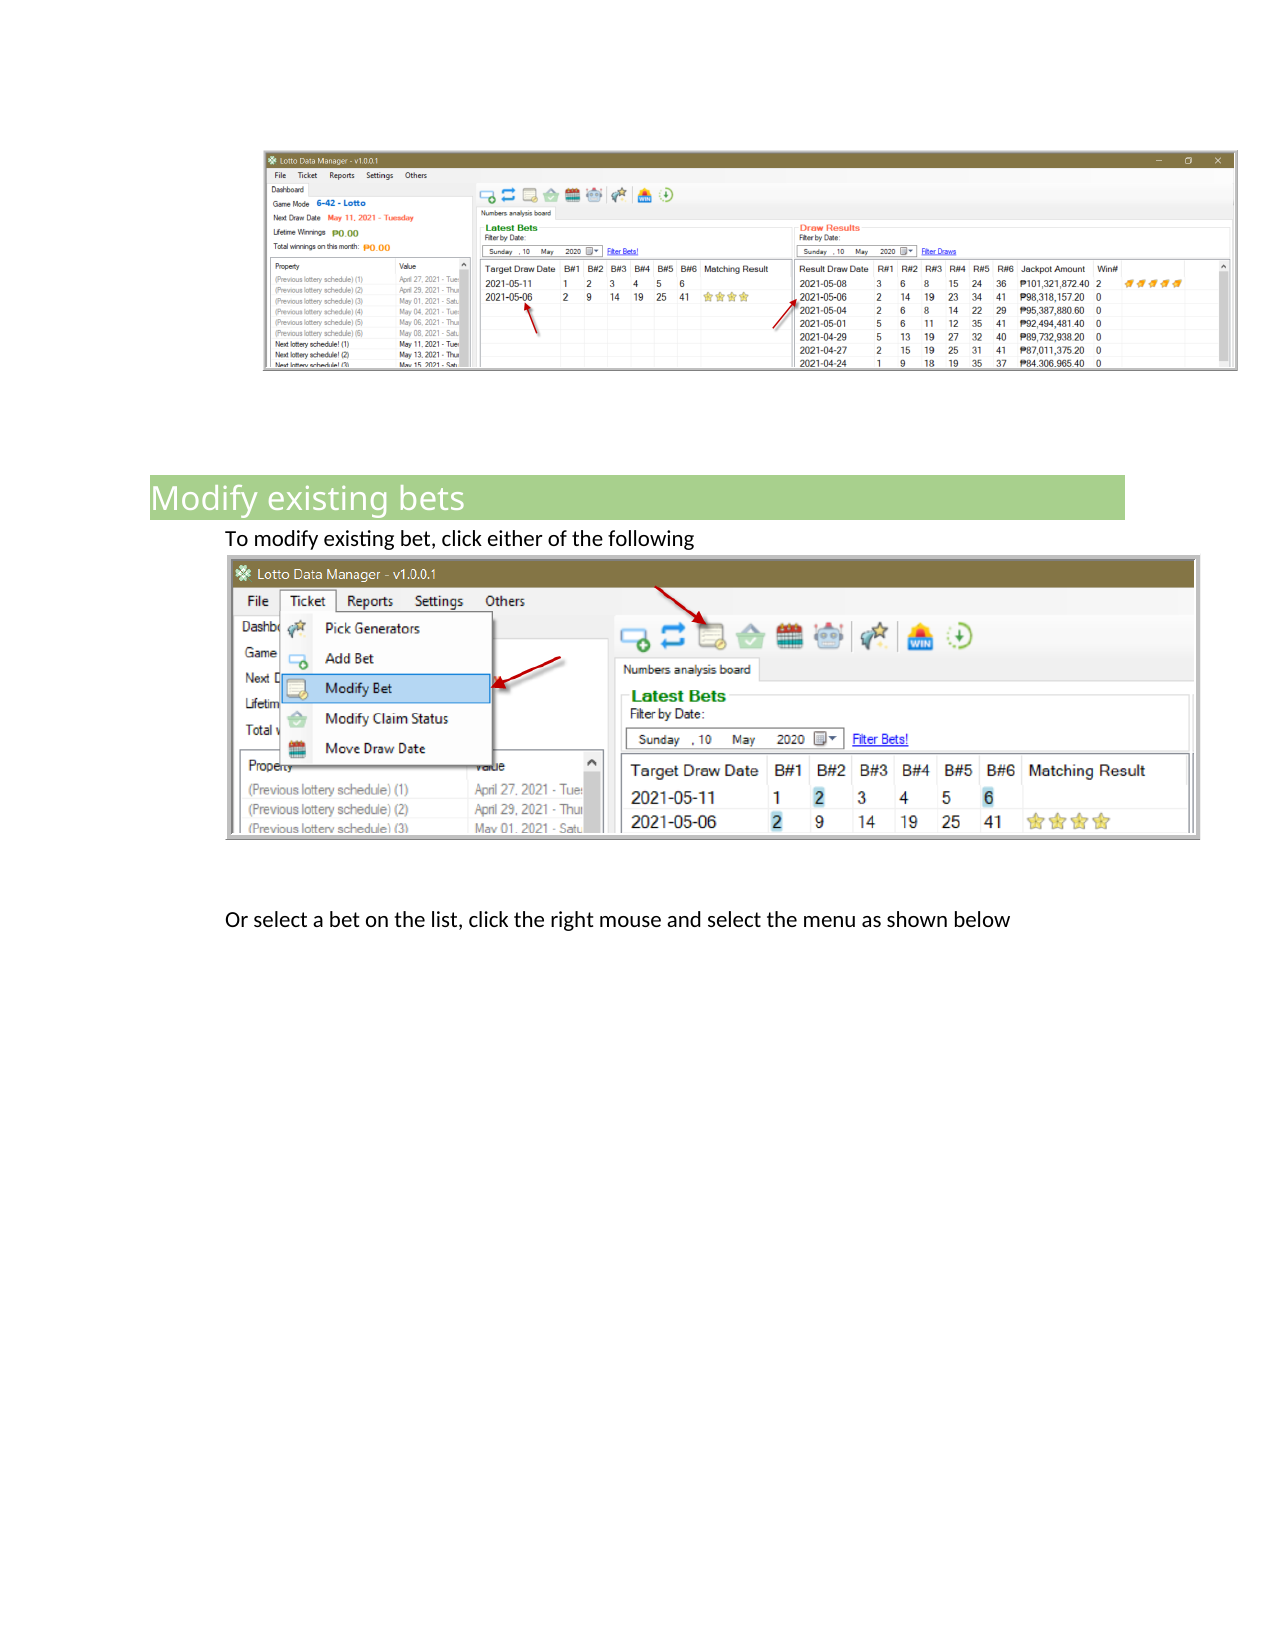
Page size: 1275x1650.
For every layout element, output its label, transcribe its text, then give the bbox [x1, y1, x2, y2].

subtitle Modify existing bets [150, 475, 1125, 520]
picture [225, 553, 1200, 840]
text Or select a bet on the list, click the right mouse and select the menu as shown below [225, 905, 1125, 933]
picture [262, 150, 1238, 371]
text To modify existing bet, click either of the following [225, 524, 1125, 553]
